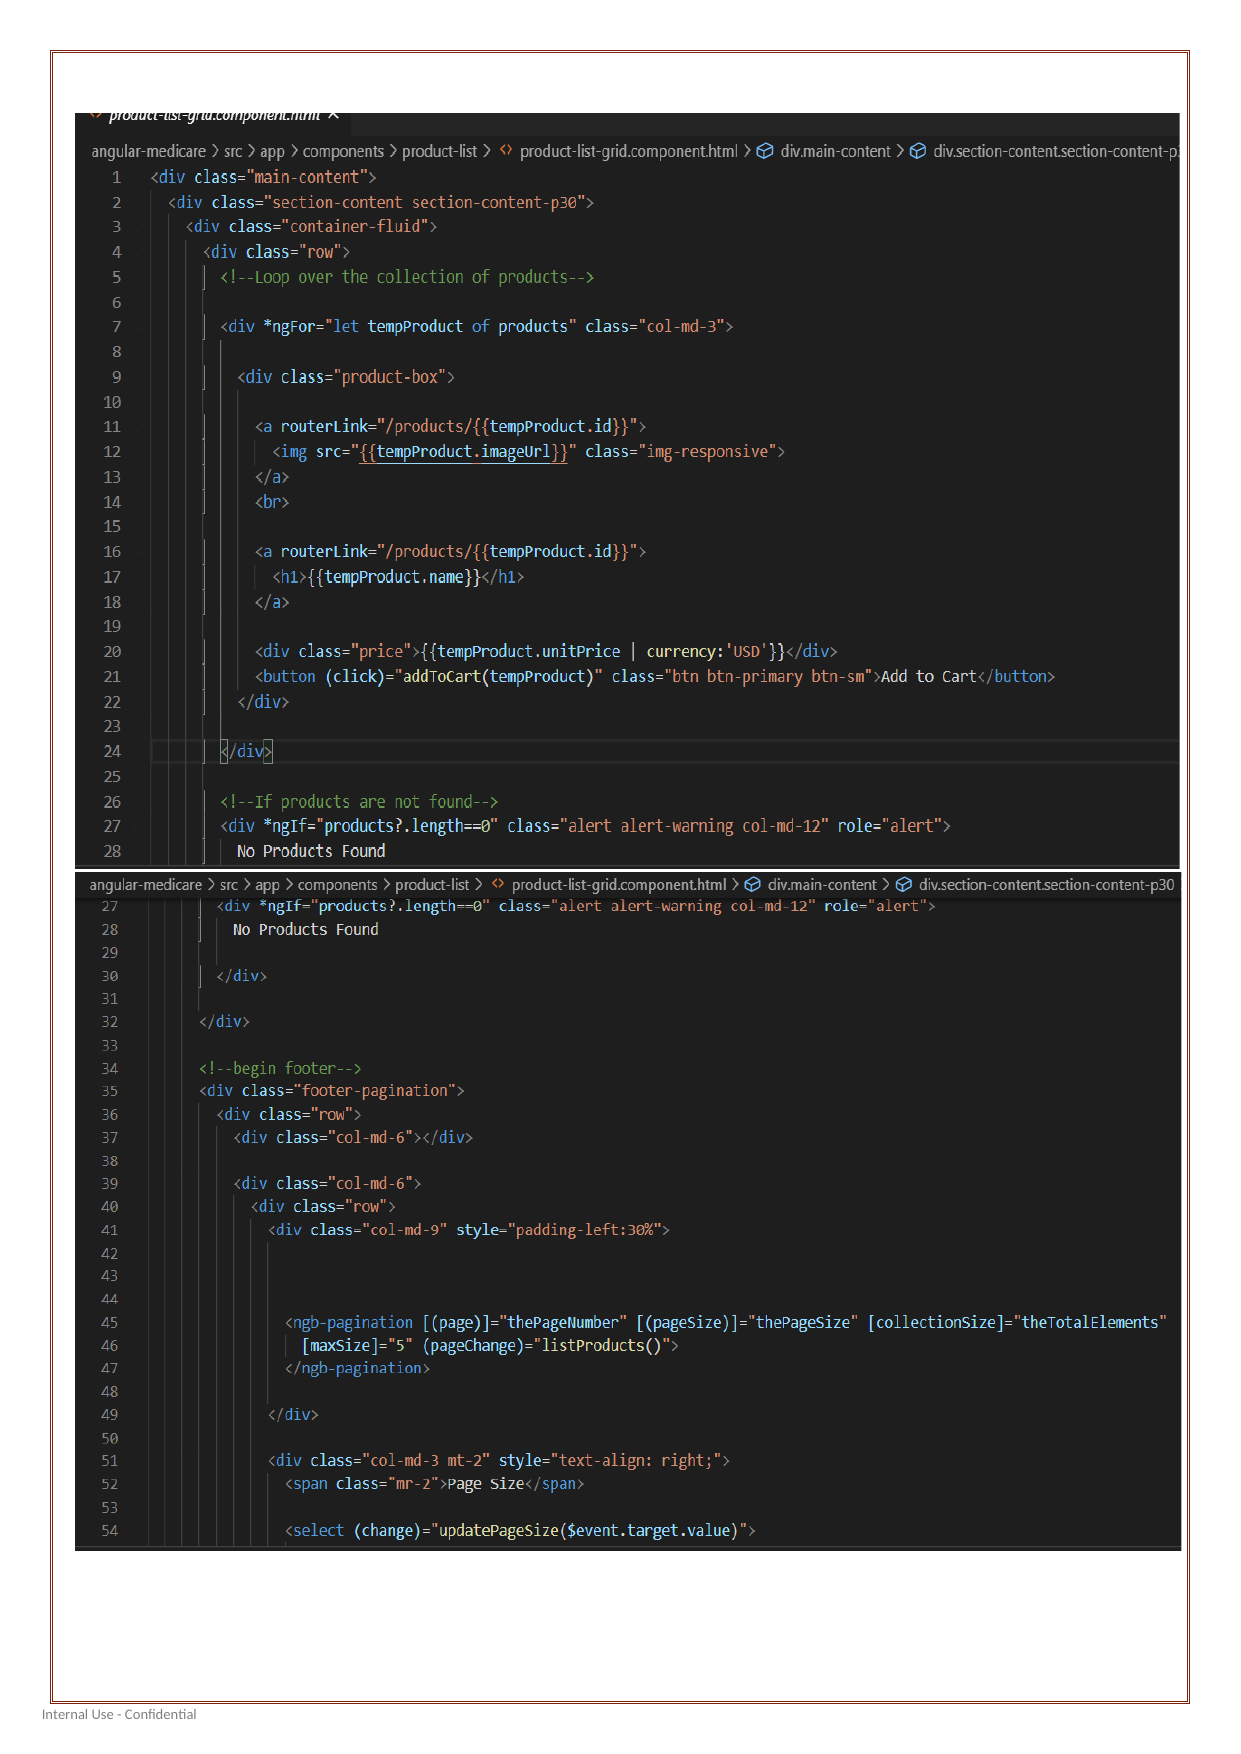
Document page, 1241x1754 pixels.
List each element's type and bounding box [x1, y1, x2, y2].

picture [75, 872, 1182, 1551]
picture [75, 113, 1180, 869]
